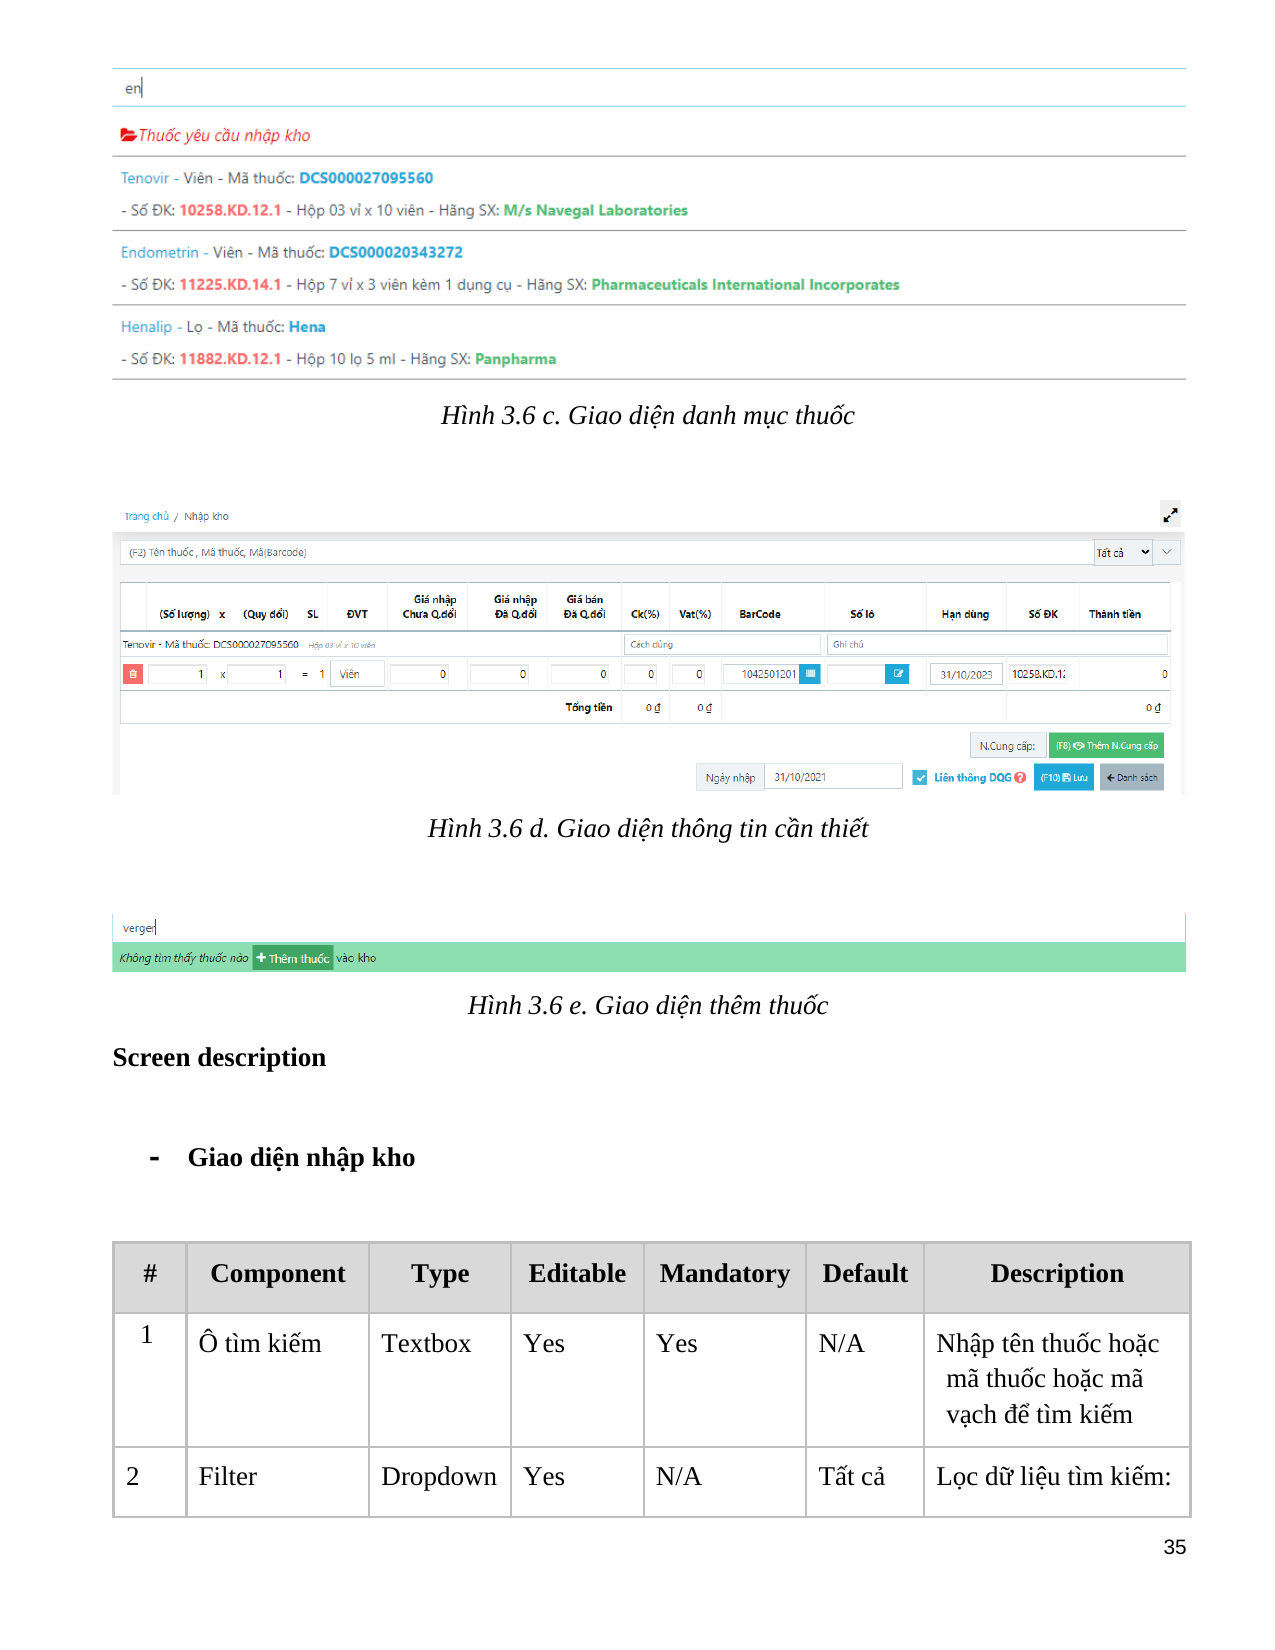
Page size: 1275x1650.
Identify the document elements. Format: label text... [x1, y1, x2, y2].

table_cell Yes [512, 1448, 643, 1516]
table_cell 1 [115, 1314, 185, 1446]
picture [112, 500, 1185, 795]
table_cell Yes [512, 1314, 643, 1446]
text Hình 3.6 e. Giao diện thêm thuốc [112, 989, 1186, 1020]
table_header Component [188, 1244, 368, 1312]
table_cell Yes [645, 1314, 805, 1446]
table_cell Filter [188, 1448, 368, 1516]
text Hình 3.6 d. Giao diện thông tin cần thiết [112, 812, 1186, 844]
picture [112, 914, 1187, 972]
table_cell Tất cả [807, 1448, 923, 1516]
text Screen description [112, 1041, 1186, 1072]
table_header Type [370, 1244, 510, 1312]
table_header Description [925, 1244, 1189, 1312]
picture [112, 68, 1187, 382]
table_cell 2 [115, 1448, 185, 1516]
table_header Editable [512, 1244, 643, 1312]
table_header # [115, 1244, 185, 1312]
table_cell Textbox [370, 1314, 510, 1446]
table_cell N/A [645, 1448, 805, 1516]
table_cell Ô tìm kiếm [188, 1314, 368, 1446]
text Hình 3.6 c. Giao diện danh mục thuốc [112, 399, 1186, 430]
table_cell Dropdown [370, 1448, 510, 1516]
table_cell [925, 1448, 1189, 1516]
table_cell Nhập tên thuốc hoặc mã thuốc hoặc mã vạch để tìm kiếm [925, 1314, 1189, 1446]
table_cell N/A [807, 1314, 923, 1446]
table_header Default [807, 1244, 923, 1312]
list Giao diện nhập kho [150, 1141, 1186, 1172]
table_header Mandatory [645, 1244, 805, 1312]
